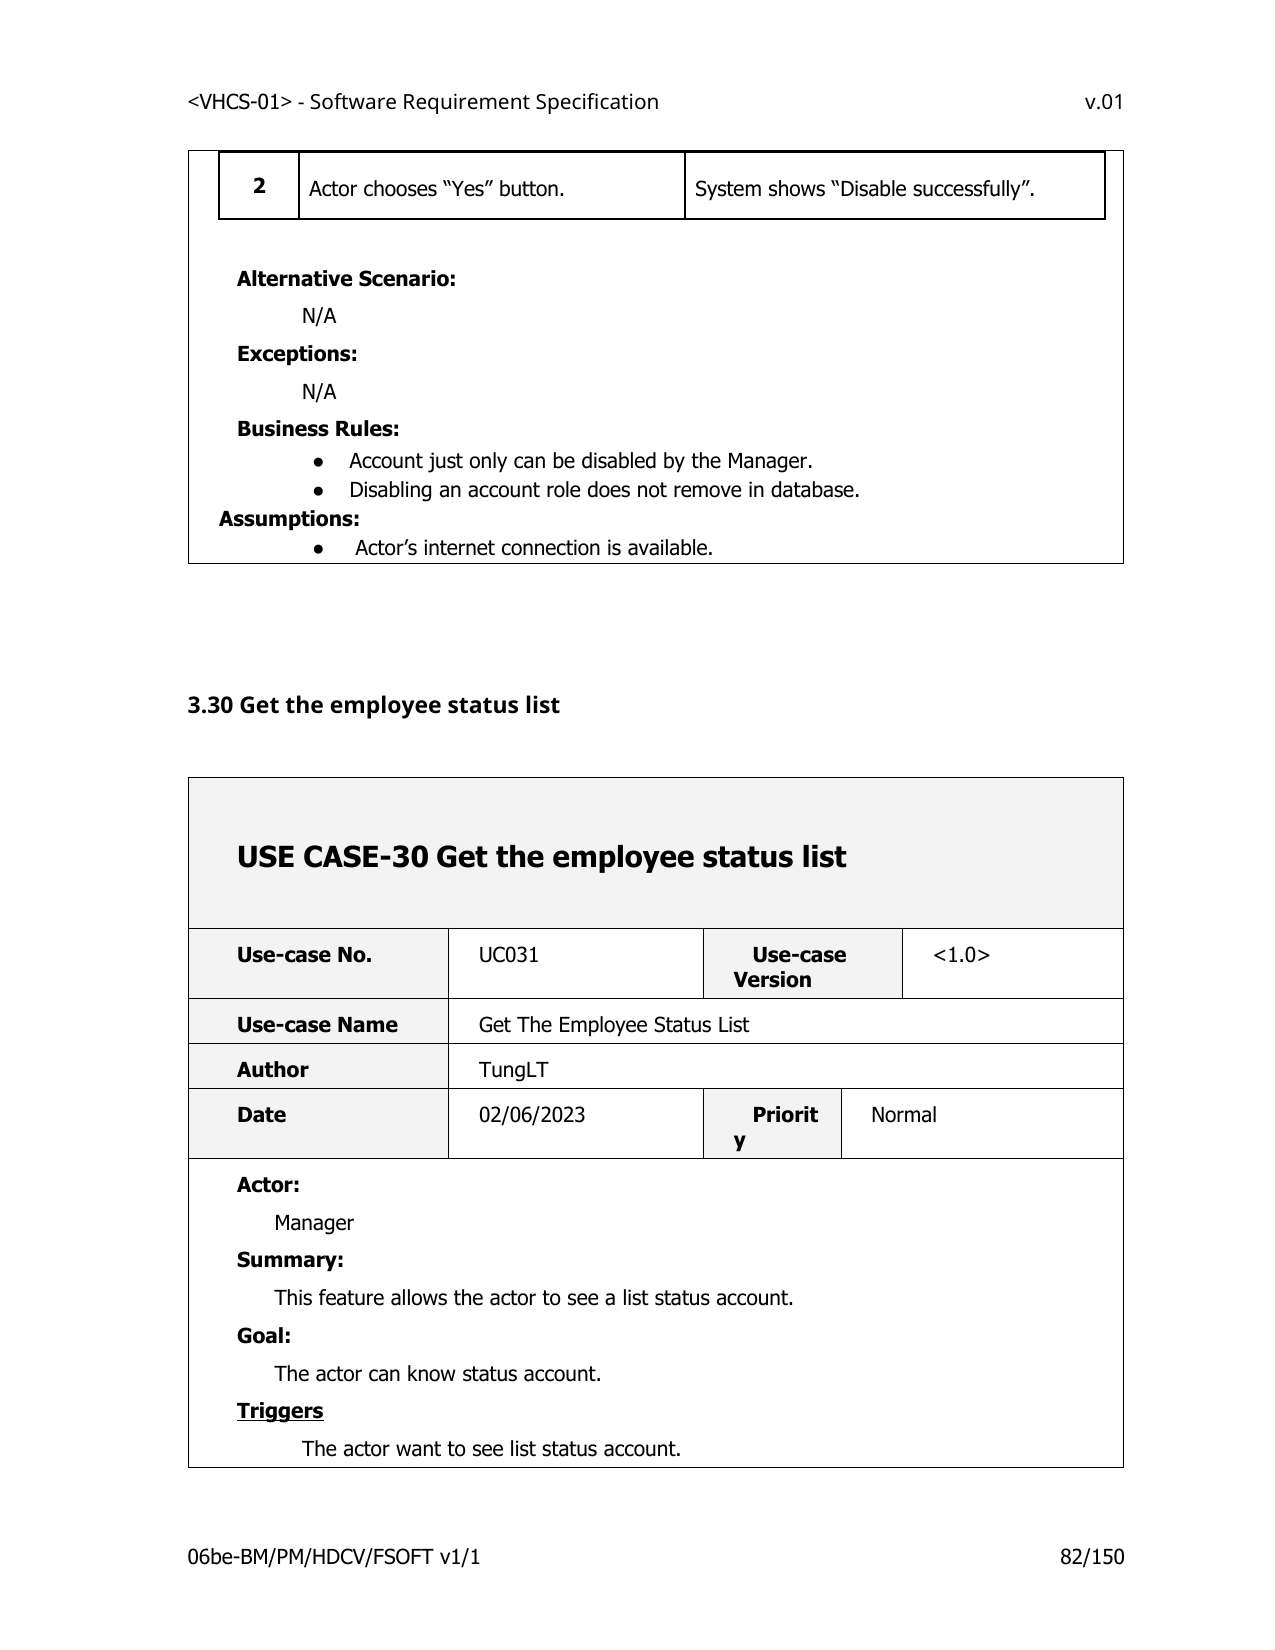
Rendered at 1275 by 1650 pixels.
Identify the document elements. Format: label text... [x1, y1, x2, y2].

table_cell UC031 [449, 929, 703, 998]
table_cell Use-case Name [189, 999, 448, 1043]
table_header USE CASE-30 Get the employee status list [189, 778, 1123, 928]
table_cell TungLT [449, 1044, 1123, 1088]
table_cell Use-case No. [189, 929, 448, 998]
table_cell Priority [704, 1089, 841, 1158]
table_cell Date [189, 1089, 448, 1158]
table_cell Normal [842, 1089, 1123, 1158]
table_cell <1.0> [903, 929, 1123, 998]
table_cell Get The Employee Status List [449, 999, 1123, 1043]
table_cell Author [189, 1044, 448, 1088]
table_cell Use-case Version [704, 929, 902, 998]
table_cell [189, 1159, 1123, 1467]
table_cell 02/06/2023 [449, 1089, 703, 1158]
subtitle 3.30 Get the employee status list [187, 689, 1125, 721]
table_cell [189, 151, 1123, 563]
